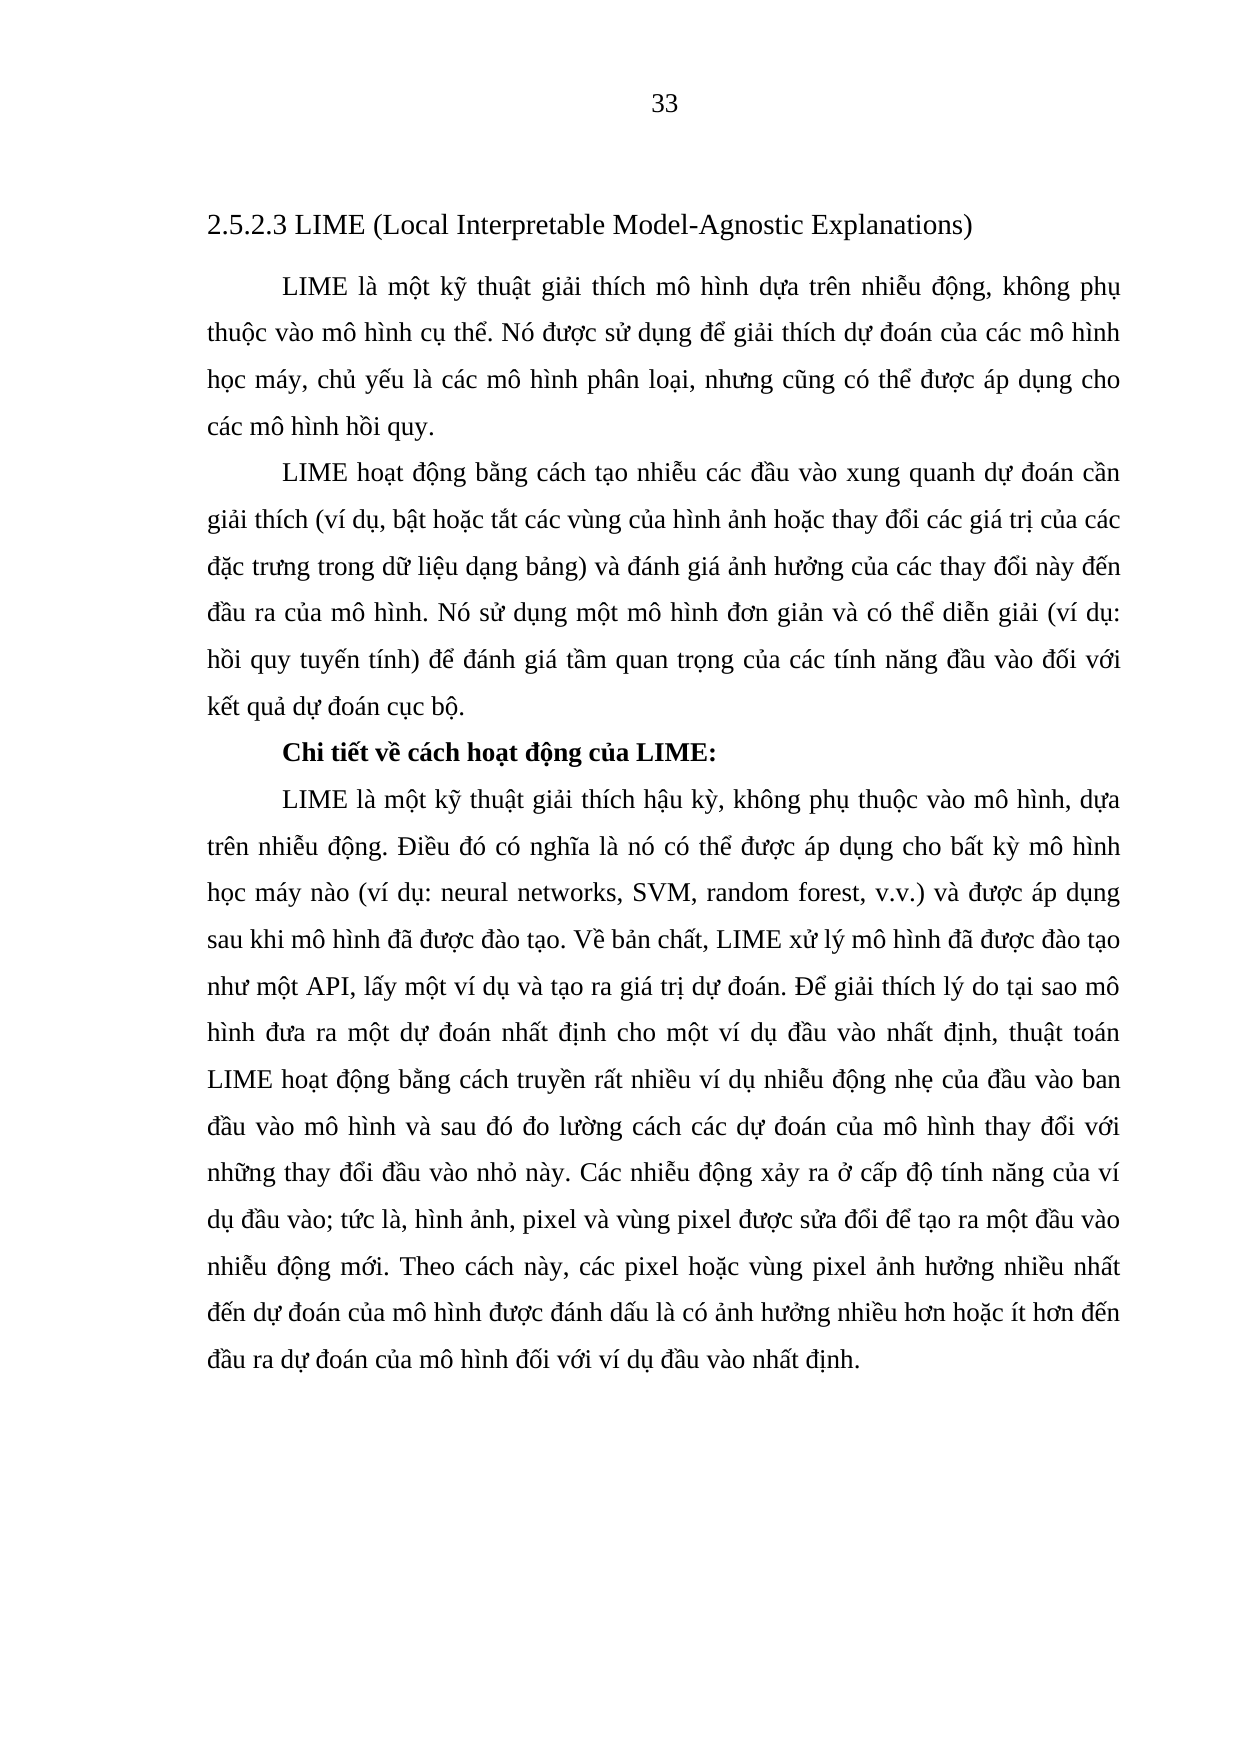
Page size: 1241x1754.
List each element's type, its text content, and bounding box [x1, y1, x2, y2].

text LIME là một kỹ thuật giải thích hậu kỳ, không phụ thuộc vào mô hình, dựa trên nhiễu động. Điều đó có nghĩa là nó có thể được áp dụng cho bất kỳ mô hình học máy nào (ví dụ: neural networks, SVM, random forest, v.v.) và được áp dụng sau khi mô hình đã được đào tạo. Về bản chất, LIME xử lý mô hình đã được đào tạo như một API, lấy một ví dụ và tạo ra giá trị dự đoán. Để giải thích lý do tại sao mô hình đưa ra một dự đoán nhất định cho một ví dụ đầu vào nhất định, thuật toán LIME hoạt động bằng cách truyền rất nhiều ví dụ nhiễu động nhẹ của đầu vào ban đầu vào mô hình và sau đó đo lường cách các dự đoán của mô hình thay đổi với những thay đổi đầu vào nhỏ này. Các nhiễu động xảy ra ở cấp độ tính năng của ví dụ đầu vào; tức là, hình ảnh, pixel và vùng pixel được sửa đổi để tạo ra một đầu vào nhiễu động mới. Theo cách này, các pixel hoặc vùng pixel ảnh hưởng nhiều nhất đến dự đoán của mô hình được đánh dấu là có ảnh hưởng nhiều hơn hoặc ít hơn đến đầu ra dự đoán của mô hình đối với ví dụ đầu vào nhất định. [207, 783, 1122, 1374]
text Chi tiết về cách hoạt động của LIME: [207, 736, 1122, 767]
text LIME là một kỹ thuật giải thích mô hình dựa trên nhiễu động, không phụ thuộc vào mô hình cụ thể. Nó được sử dụng để giải thích dự đoán của các mô hình học máy, chủ yếu là các mô hình phân loại, nhưng cũng có thể được áp dụng cho các mô hình hồi quy. [207, 269, 1122, 441]
subtitle LIME (Local Interpretable Model-Agnostic Explanations) [207, 207, 1122, 240]
text LIME hoạt động bằng cách tạo nhiễu các đầu vào xung quanh dự đoán cần giải thích (ví dụ, bật hoặc tắt các vùng của hình ảnh hoặc thay đổi các giá trị của các đặc trưng trong dữ liệu dạng bảng) và đánh giá ảnh hưởng của các thay đổi này đến đầu ra của mô hình. Nó sử dụng một mô hình đơn giản và có thể diễn giải (ví dụ: hồi quy tuyến tính) để đánh giá tầm quan trọng của các tính năng đầu vào đối với kết quả dự đoán cục bộ. [207, 456, 1122, 721]
